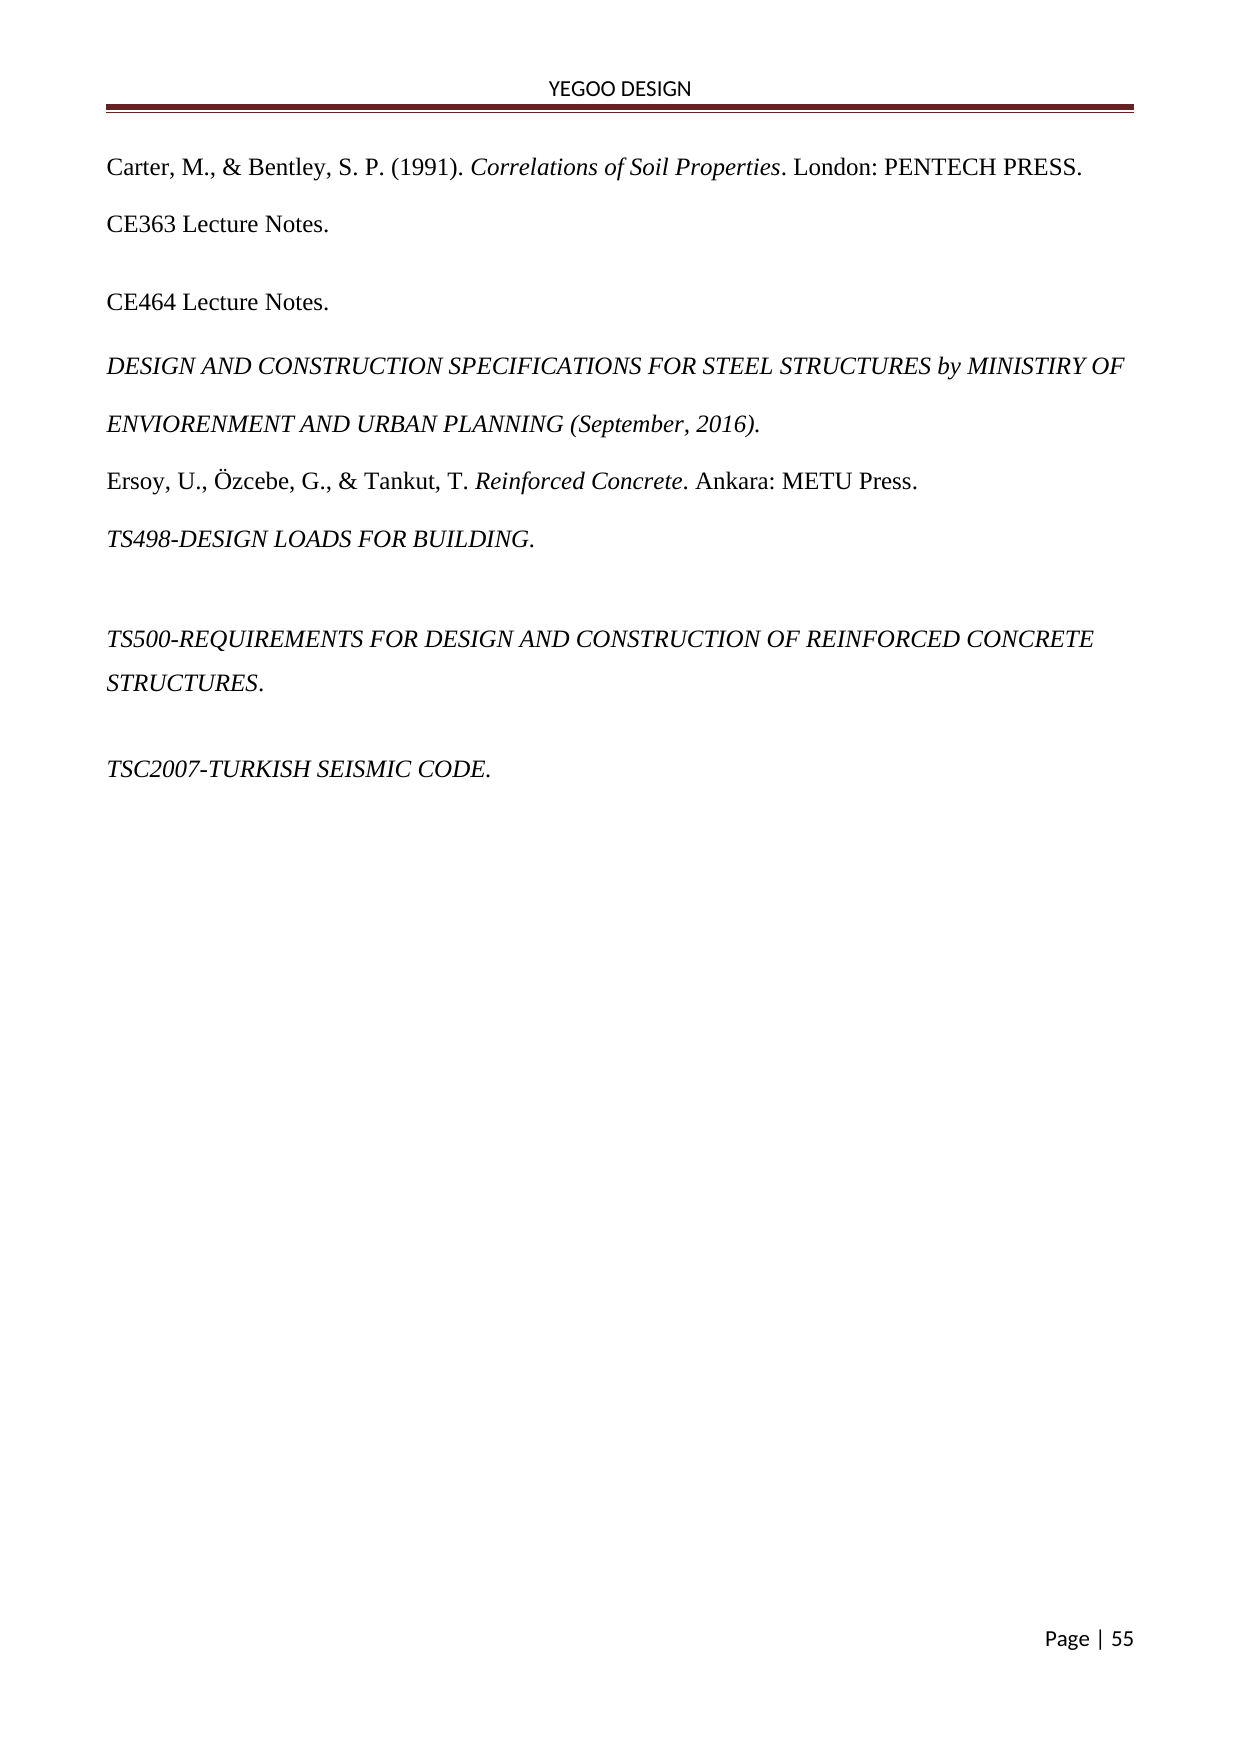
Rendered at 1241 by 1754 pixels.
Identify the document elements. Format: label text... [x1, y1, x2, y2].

text CE363 Lecture Notes. [106, 209, 1134, 238]
text DESIGN AND CONSTRUCTION SPECIFICATIONS FOR STEEL STRUCTURES by MINISTIRY OF ENVIORENMENT AND URBAN PLANNING (September, 2016). [106, 351, 1134, 438]
text TSC2007-TURKISH SEISMIC CODE. [106, 754, 1134, 783]
text TS500-REQUIREMENTS FOR DESIGN AND CONSTRUCTION OF REINFORCED CONCRETE STRUCTURES. [106, 624, 1134, 696]
text Ersoy, U., Özcebe, G., & Tankut, T. Reinforced Concrete. Ankara: METU Press. [106, 466, 1134, 495]
text CE464 Lecture Notes. [106, 287, 1134, 316]
text Carter, M., & Bentley, S. P. (1991). Correlations of Soil Properties. London: PENTECH PRESS. [106, 152, 1134, 180]
text TS498-DESIGN LOADS FOR BUILDING. [106, 524, 1134, 553]
